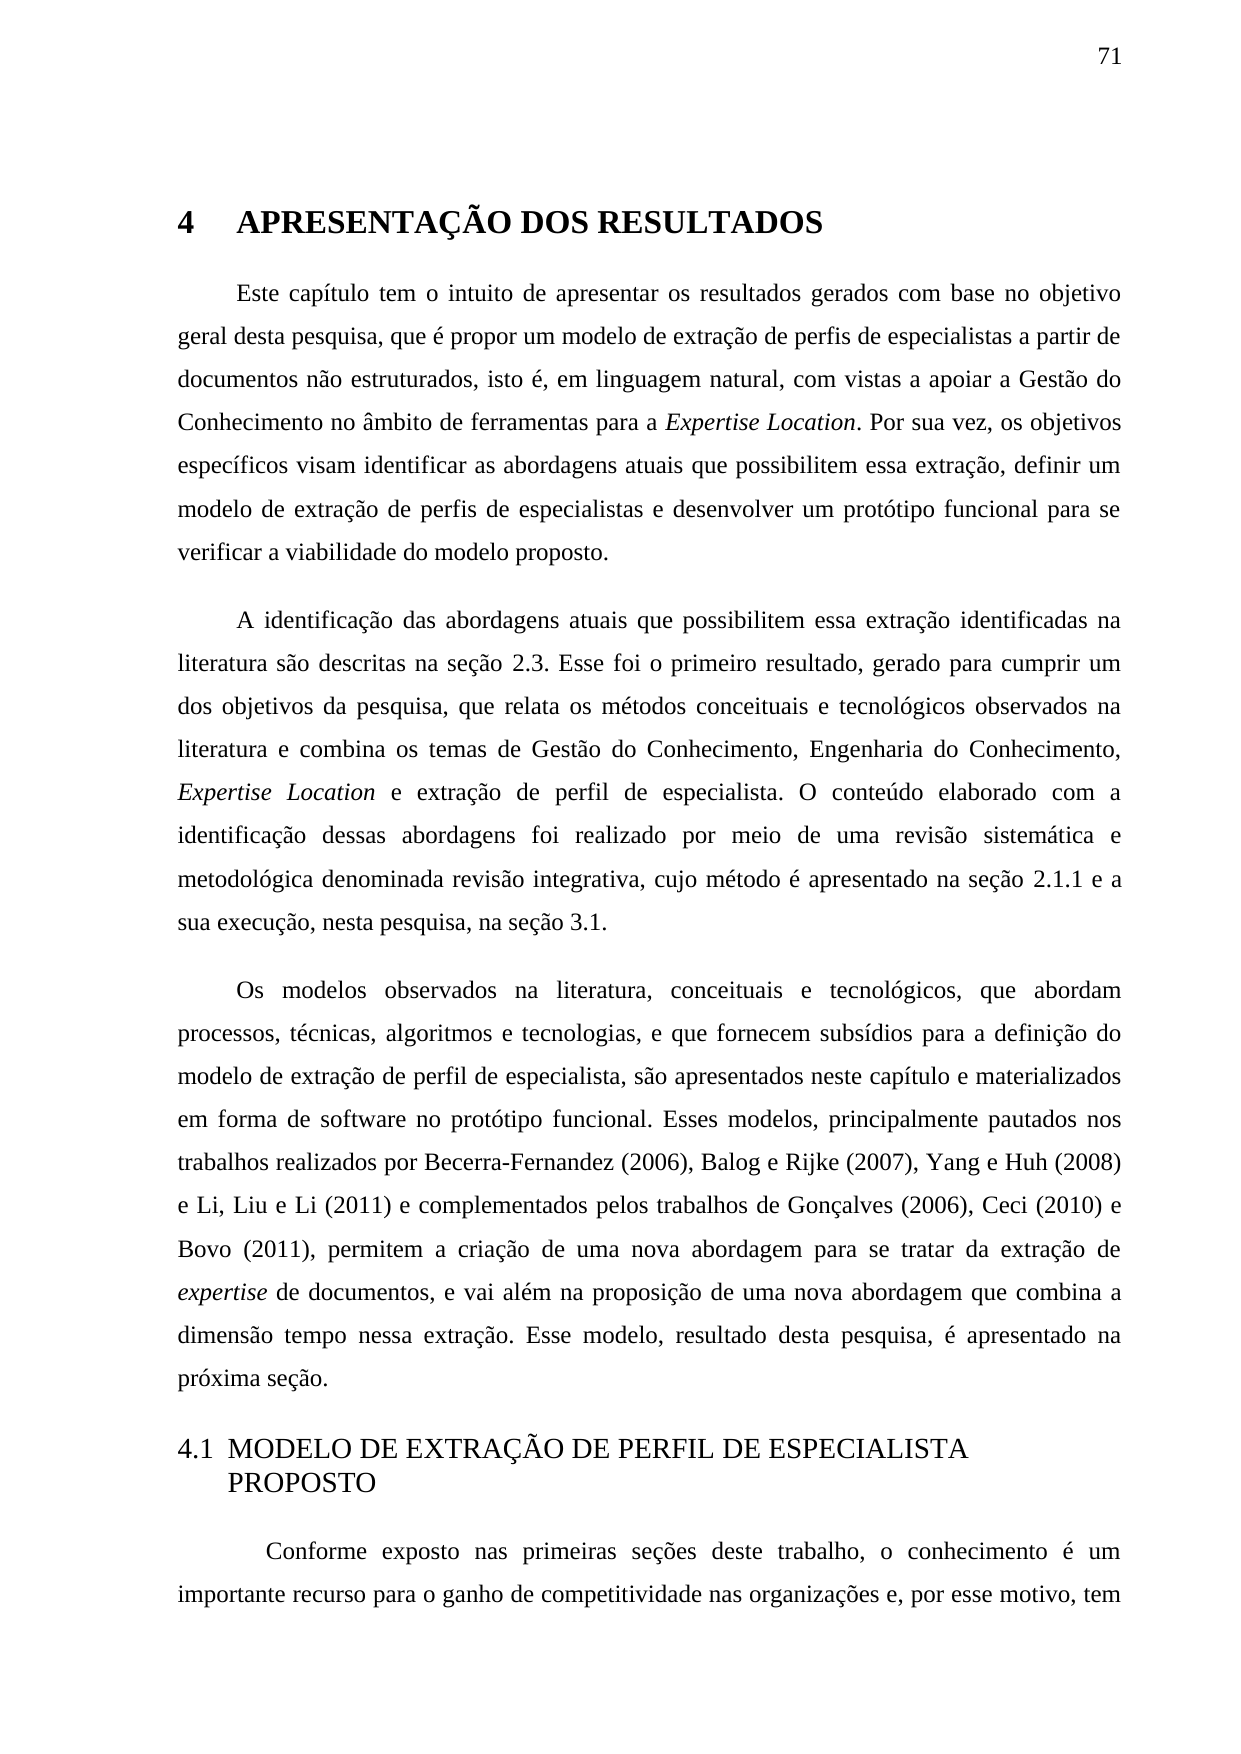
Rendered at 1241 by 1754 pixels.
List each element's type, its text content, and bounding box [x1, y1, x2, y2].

subtitle APRESENTAÇÃO DOS RESULTADOS [177, 202, 1122, 241]
text Este capítulo tem o intuito de apresentar os resultados gerados com base no objetivo geral desta pesquisa, que é propor um modelo de extração de perfis de especialistas a partir de documentos não estruturados, isto é, em linguagem natural, com vistas a apoiar a Gestão do Conhecimento no âmbito de ferramentas para a Expertise Location. Por sua vez, os objetivos específicos visam identificar as abordagens atuais que possibilitem essa extração, definir um modelo de extração de perfis de especialistas e desenvolver um protótipo funcional para se verificar a viabilidade do modelo proposto. [177, 278, 1122, 566]
subtitle Modelo de extração de perfil de especialista proposto [177, 1431, 1122, 1498]
text Os modelos observados na literatura, conceituais e tecnológicos, que abordam processos, técnicas, algoritmos e tecnologias, e que fornecem subsídios para a definição do modelo de extração de perfil de especialista, são apresentados neste capítulo e materializados em forma de software no protótipo funcional. Esses modelos, principalmente pautados nos trabalhos realizados por Becerra-Fernandez (2006), Balog e Rijke (2007), Yang e Huh (2008) e Li, Liu e Li (2011) e complementados pelos trabalhos de Gonçalves (2006), Ceci (2010) e Bovo (2011), permitem a criação de uma nova abordagem para se tratar da extração de expertise de documentos, e vai além na proposição de uma nova abordagem que combina a dimensão tempo nessa extração. Esse modelo, resultado desta pesquisa, é apresentado na próxima seção. [177, 975, 1122, 1392]
text A identificação das abordagens atuais que possibilitem essa extração identificadas na literatura são descritas na seção 2.3. Esse foi o primeiro resultado, gerado para cumprir um dos objetivos da pesquisa, que relata os métodos conceituais e tecnológicos observados na literatura e combina os temas de Gestão do Conhecimento, Engenharia do Conhecimento, Expertise Location e extração de perfil de especialista. O conteúdo elaborado com a identificação dessas abordagens foi realizado por meio de uma revisão sistemática e metodológica denominada revisão integrativa, cujo método é apresentado na seção 2.1.1 e a sua execução, nesta pesquisa, na seção 3.1. [177, 605, 1122, 936]
